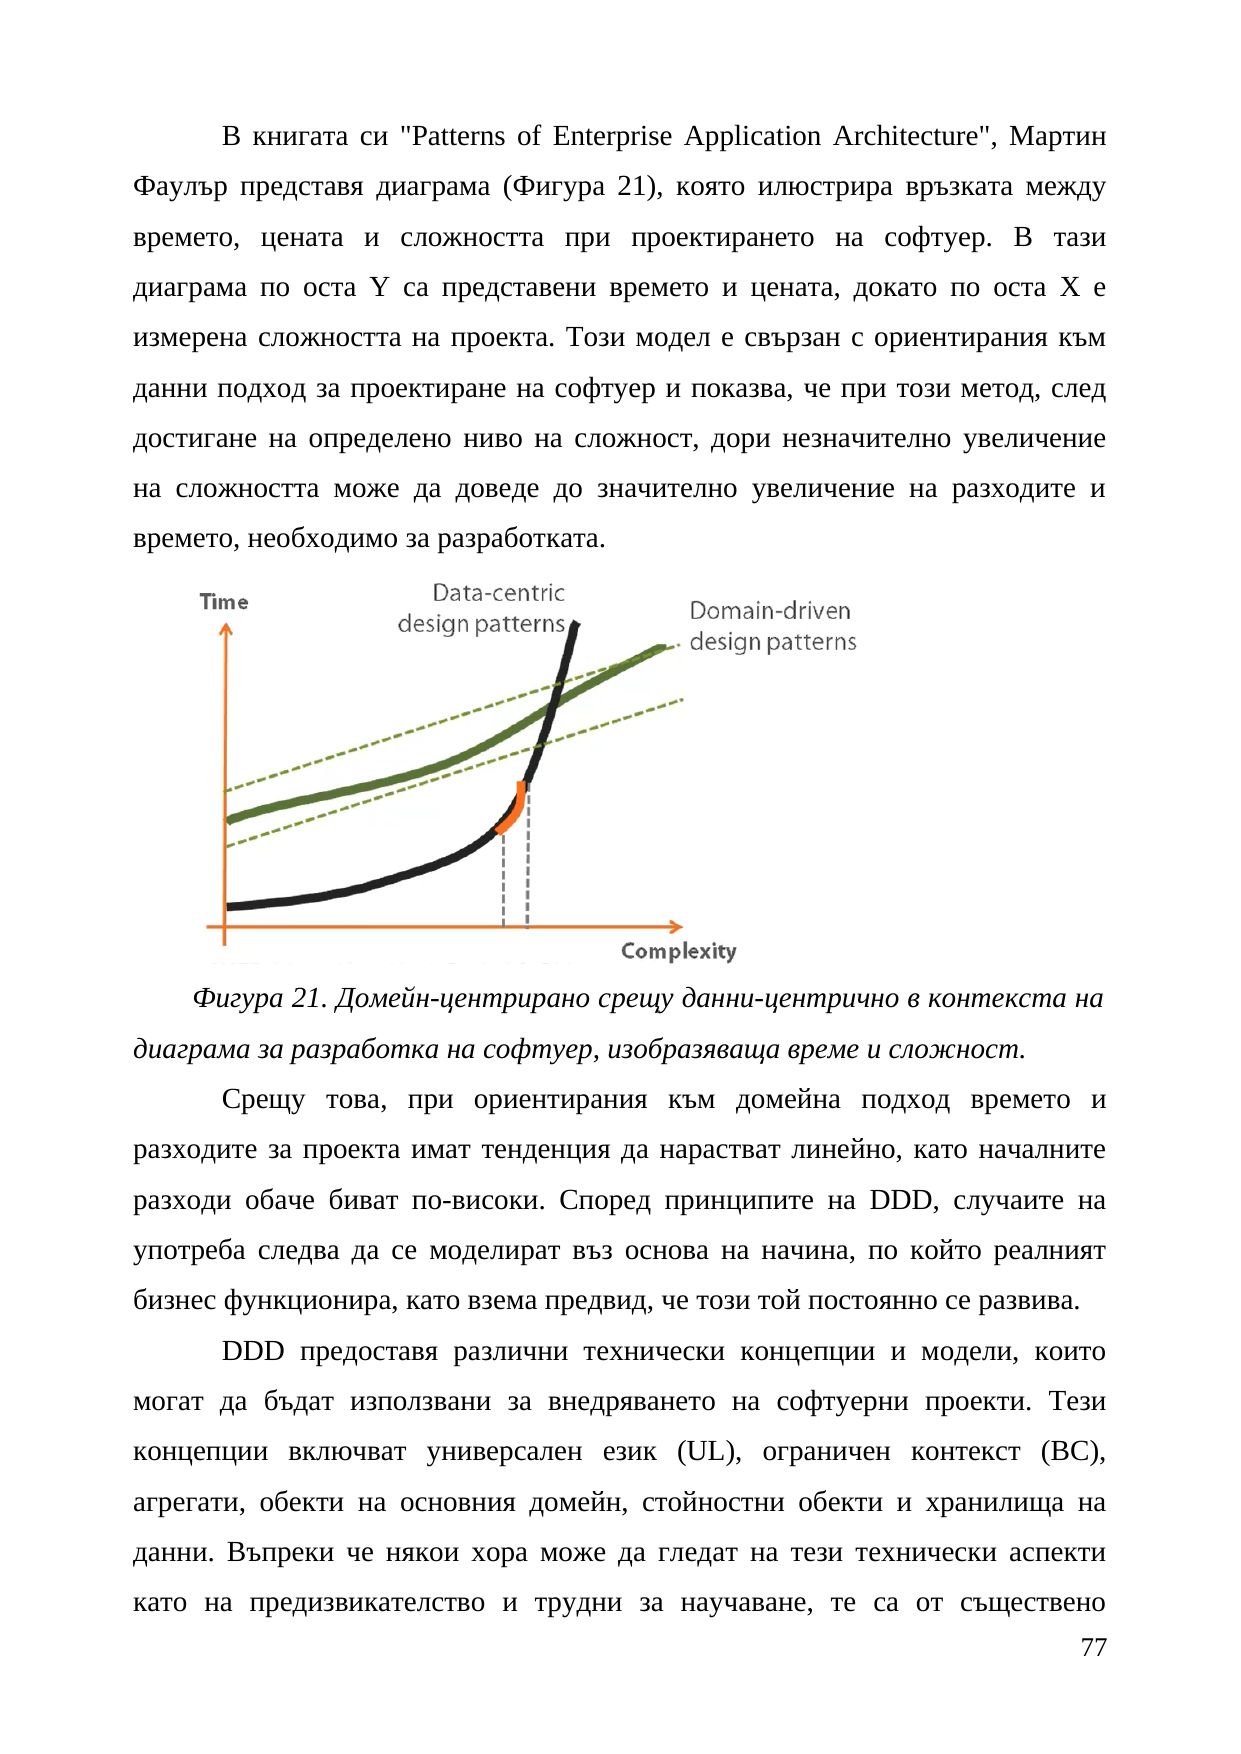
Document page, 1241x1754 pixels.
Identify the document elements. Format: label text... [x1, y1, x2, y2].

picture [192, 571, 894, 964]
text В книгата си "Patterns of Enterprise Application Architecture", Мартин Фаулър представя диаграма (Фигура 21), която илюстрира връзката между времето, цената и сложността при проектирането на софтуер. В тази диаграма по оста Y са представени времето и цената, докато по оста X е измерена сложността на проекта. Този модел е свързан с ориентирания към данни подход за проектиране на софтуер и показва, че при този метод, след достигане на определено ниво на сложност, дори незначително увеличение на сложността може да доведе до значително увеличение на разходите и времето, необходимо за разработката. [133, 118, 1107, 554]
text Срещу това, при ориентирания към домейна подход времето и разходите за проекта имат тенденция да нарастват линейно, като началните разходи обаче биват по-високи. Според принципите на DDD, случаите на употреба следва да се моделират въз основа на начина, по който реалният бизнес функционира, като взема предвид, че този той постоянно се развива. [133, 1081, 1107, 1316]
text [133, 1333, 1107, 1618]
text Фигура 21. Домейн-центрирано срещу данни-центрично в контекста на диаграма за разработка на софтуер, изобразяваща време и сложност. [133, 981, 1107, 1064]
